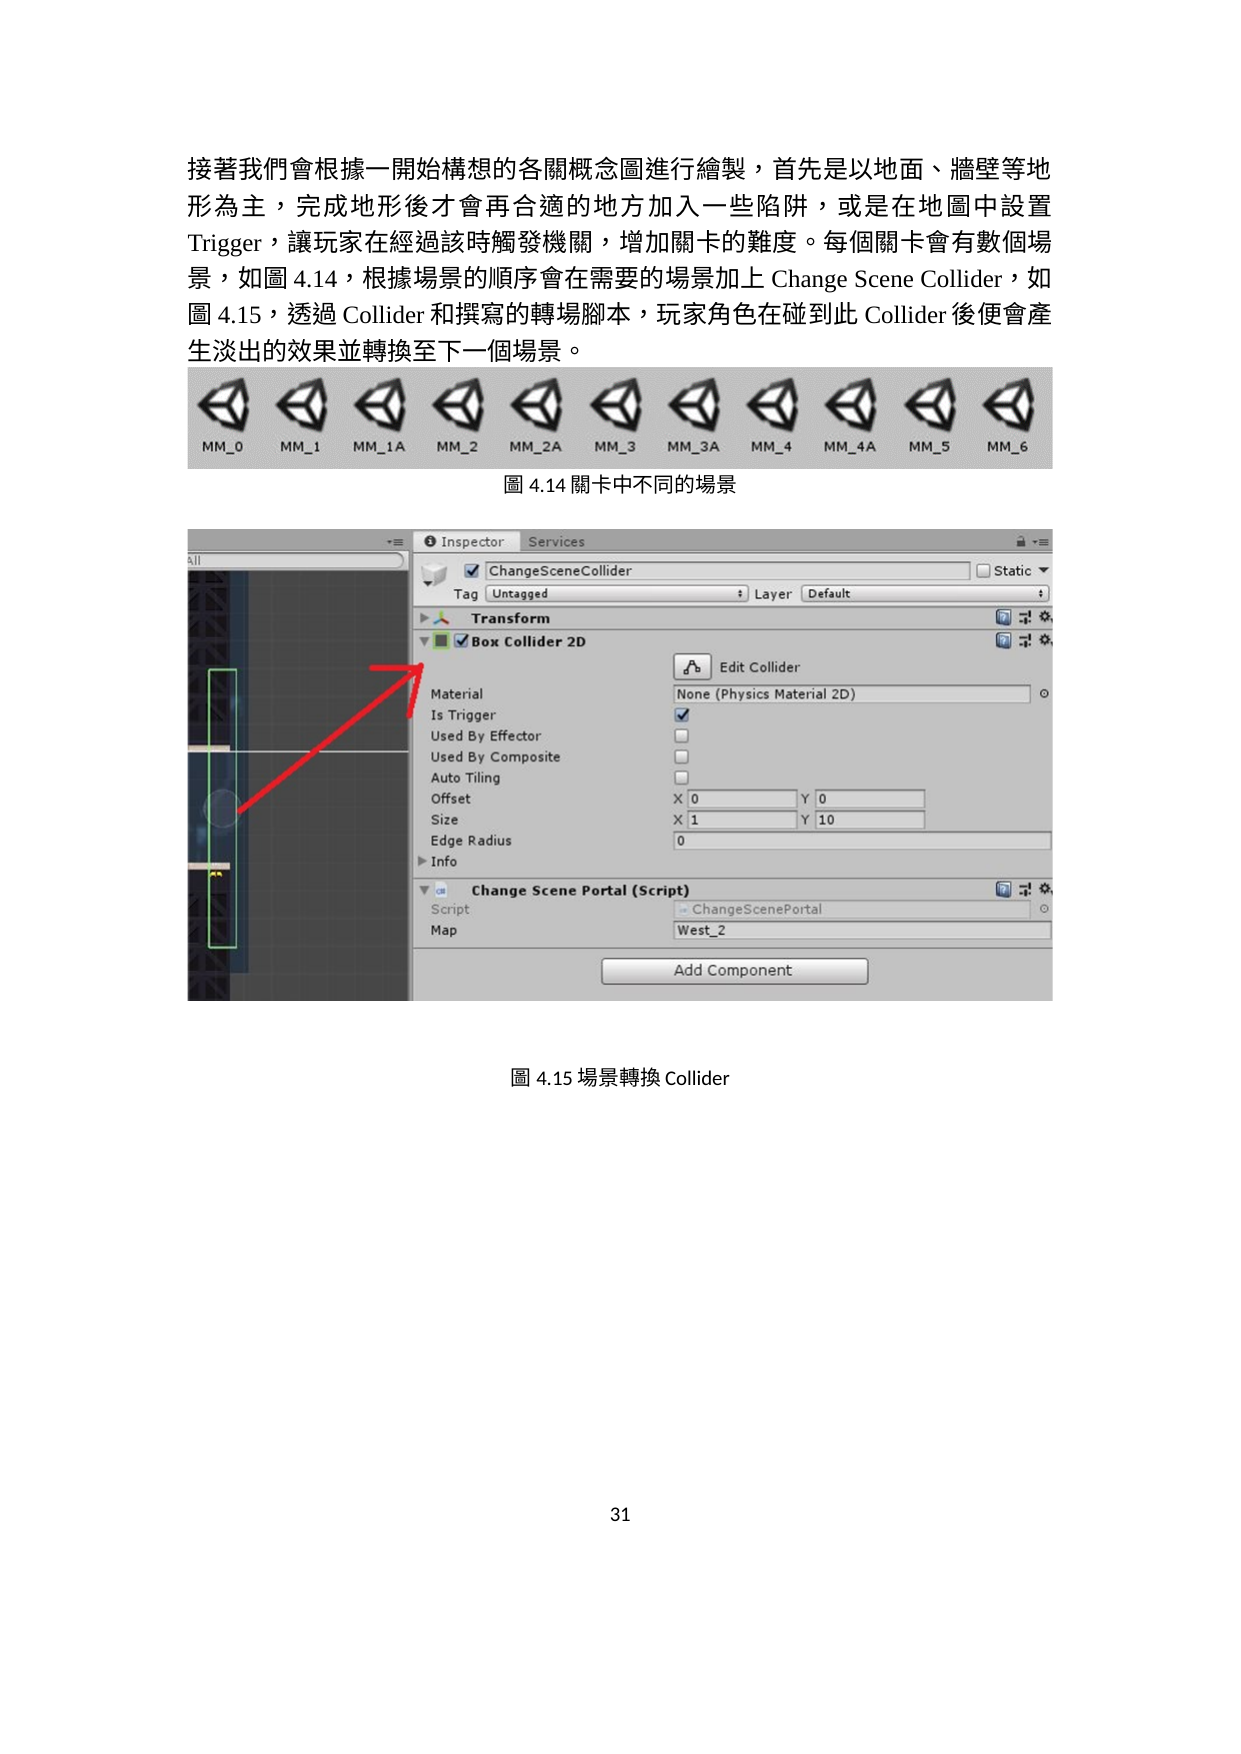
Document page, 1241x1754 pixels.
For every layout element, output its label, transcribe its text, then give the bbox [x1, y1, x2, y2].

picture [187, 367, 1053, 469]
text 圖 4.15場景轉換Collider [187, 1061, 1053, 1092]
text 圖 4.14關卡中不同的場景 [187, 469, 1053, 499]
picture [187, 529, 1053, 1001]
text 接著我們會根據一開始構想的各關概念圖進行繪製，首先是以地面、牆壁等地形為主，完成地形後才會再合適的地方加入一些陷阱，或是在地圖中設置Trigger，讓玩家在經過該時觸發機關，增加關卡的難度。每個關卡會有數個場景，如圖4.14，根據場景的順序會在需要的場景加上Change Scene Collider，如圖4.15，透過Collider和撰寫的轉場腳本，玩家角色在碰到此Collider後便會產生淡出的效果並轉換至下一個場景。 [187, 150, 1053, 367]
